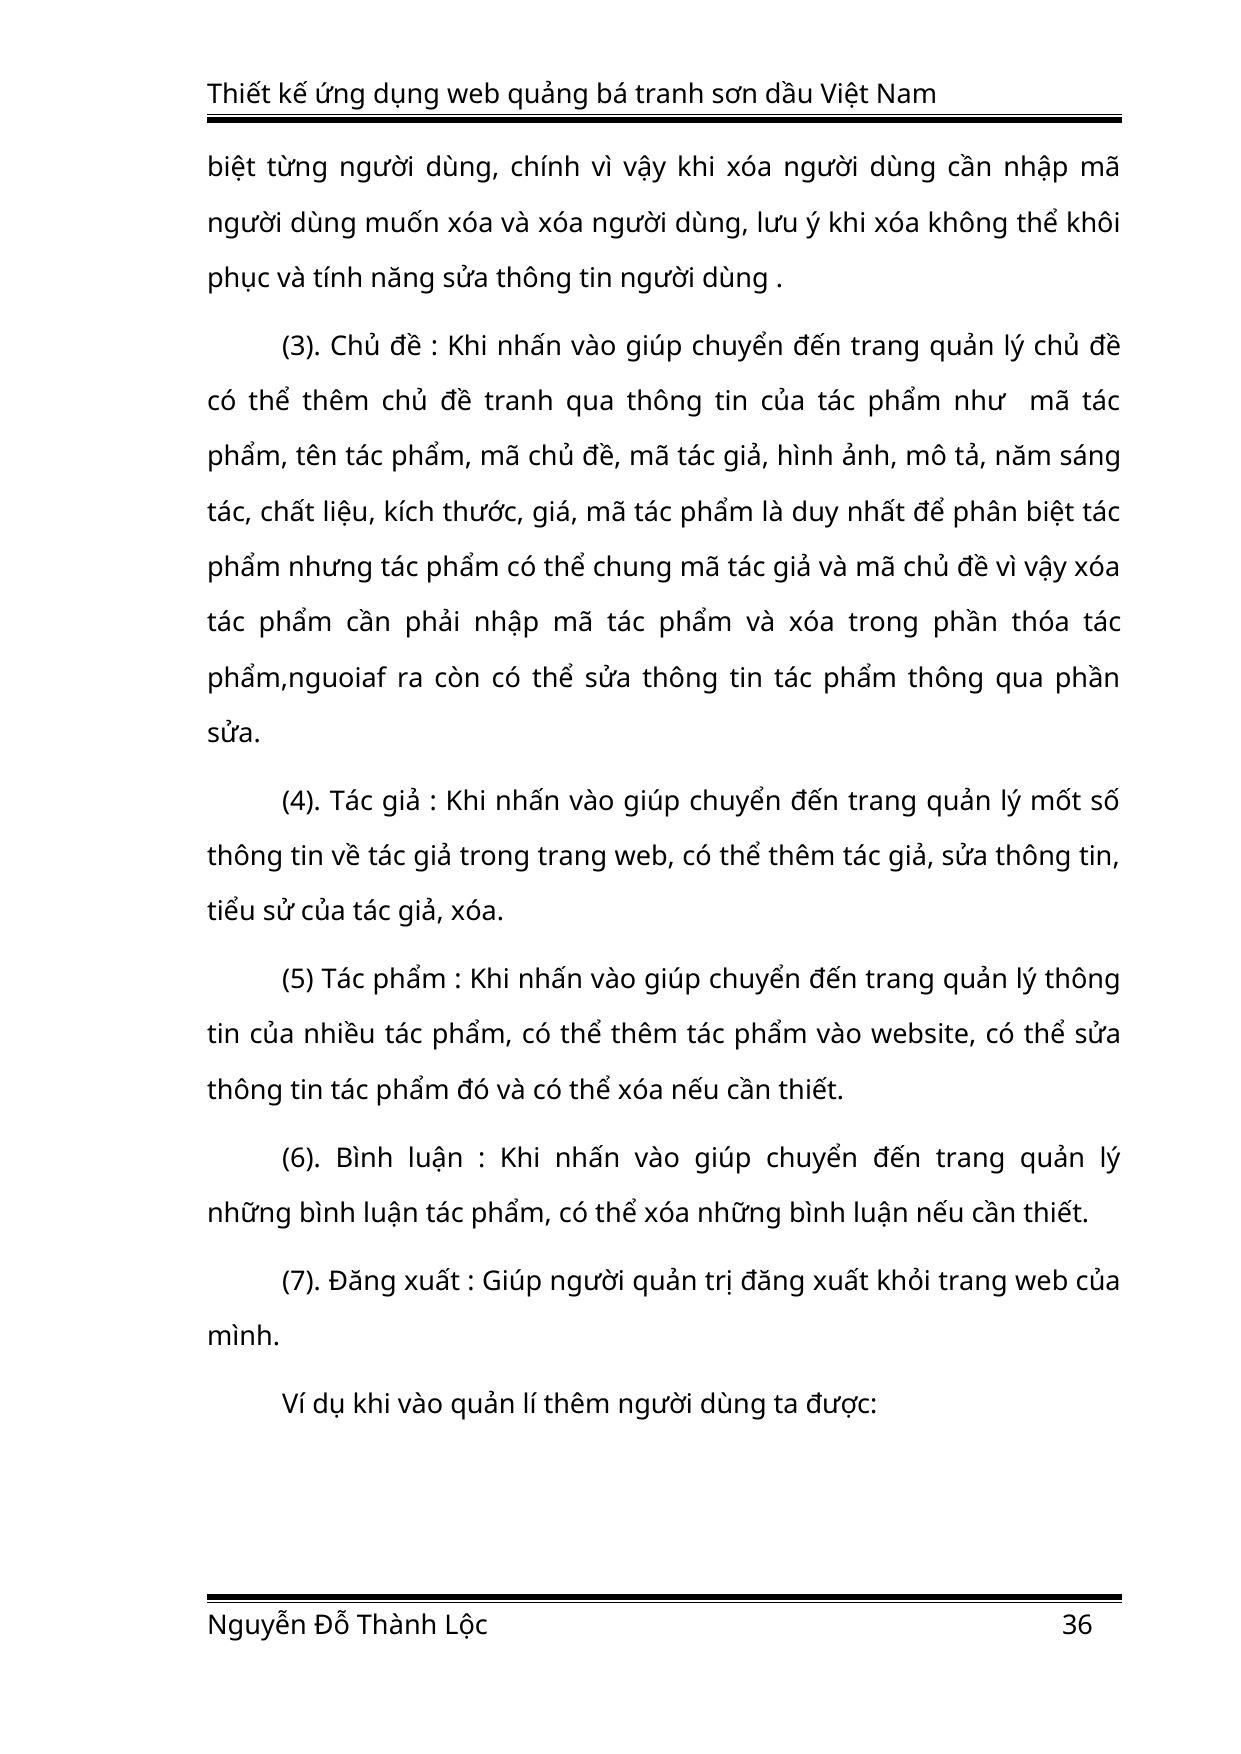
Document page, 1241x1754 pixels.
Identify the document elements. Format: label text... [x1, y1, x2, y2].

text (6). Bình luận : Khi nhấn vào giúp chuyển đến trang quản lý những bình luận tác phẩm, có thể xóa những bình luận nếu cần thiết. [207, 1138, 1122, 1230]
text Ví dụ khi vào quản lí thêm người dùng ta được: [207, 1384, 1122, 1421]
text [207, 148, 1122, 295]
text (4). Tác giả : Khi nhấn vào giúp chuyển đến trang quản lý mốt số thông tin về tác giả trong trang web, có thể thêm tác giả, sửa thông tin, tiểu sử của tác giả, xóa. [207, 781, 1122, 929]
text (7). Đăng xuất : Giúp người quản trị đăng xuất khỏi trang web của mình. [207, 1261, 1122, 1353]
text (5) Tác phẩm : Khi nhấn vào giúp chuyển đến trang quản lý thông tin của nhiều tác phẩm, có thể thêm tác phẩm vào website, có thể sửa thông tin tác phẩm đó và có thể xóa nếu cần thiết. [207, 959, 1122, 1107]
text (3). Chủ đề : Khi nhấn vào giúp chuyển đến trang quản lý chủ đề có thể thêm chủ đề tranh qua thông tin của tác phẩm như mã tác phẩm, tên tác phẩm, mã chủ đề, mã tác giả, hình ảnh, mô tả, năm sáng tác, chất liệu, kích thước, giá, mã tác phẩm là duy nhất để phân biệt tác phẩm nhưng tác phẩm có thể chung mã tác giả và mã chủ đề vì vậy xóa tác phẩm cần phải nhập mã tác phẩm và xóa trong phần thóa tác phẩm,nguoiaf ra còn có thể sửa thông tin tác phẩm thông qua phần sửa. [207, 326, 1122, 750]
